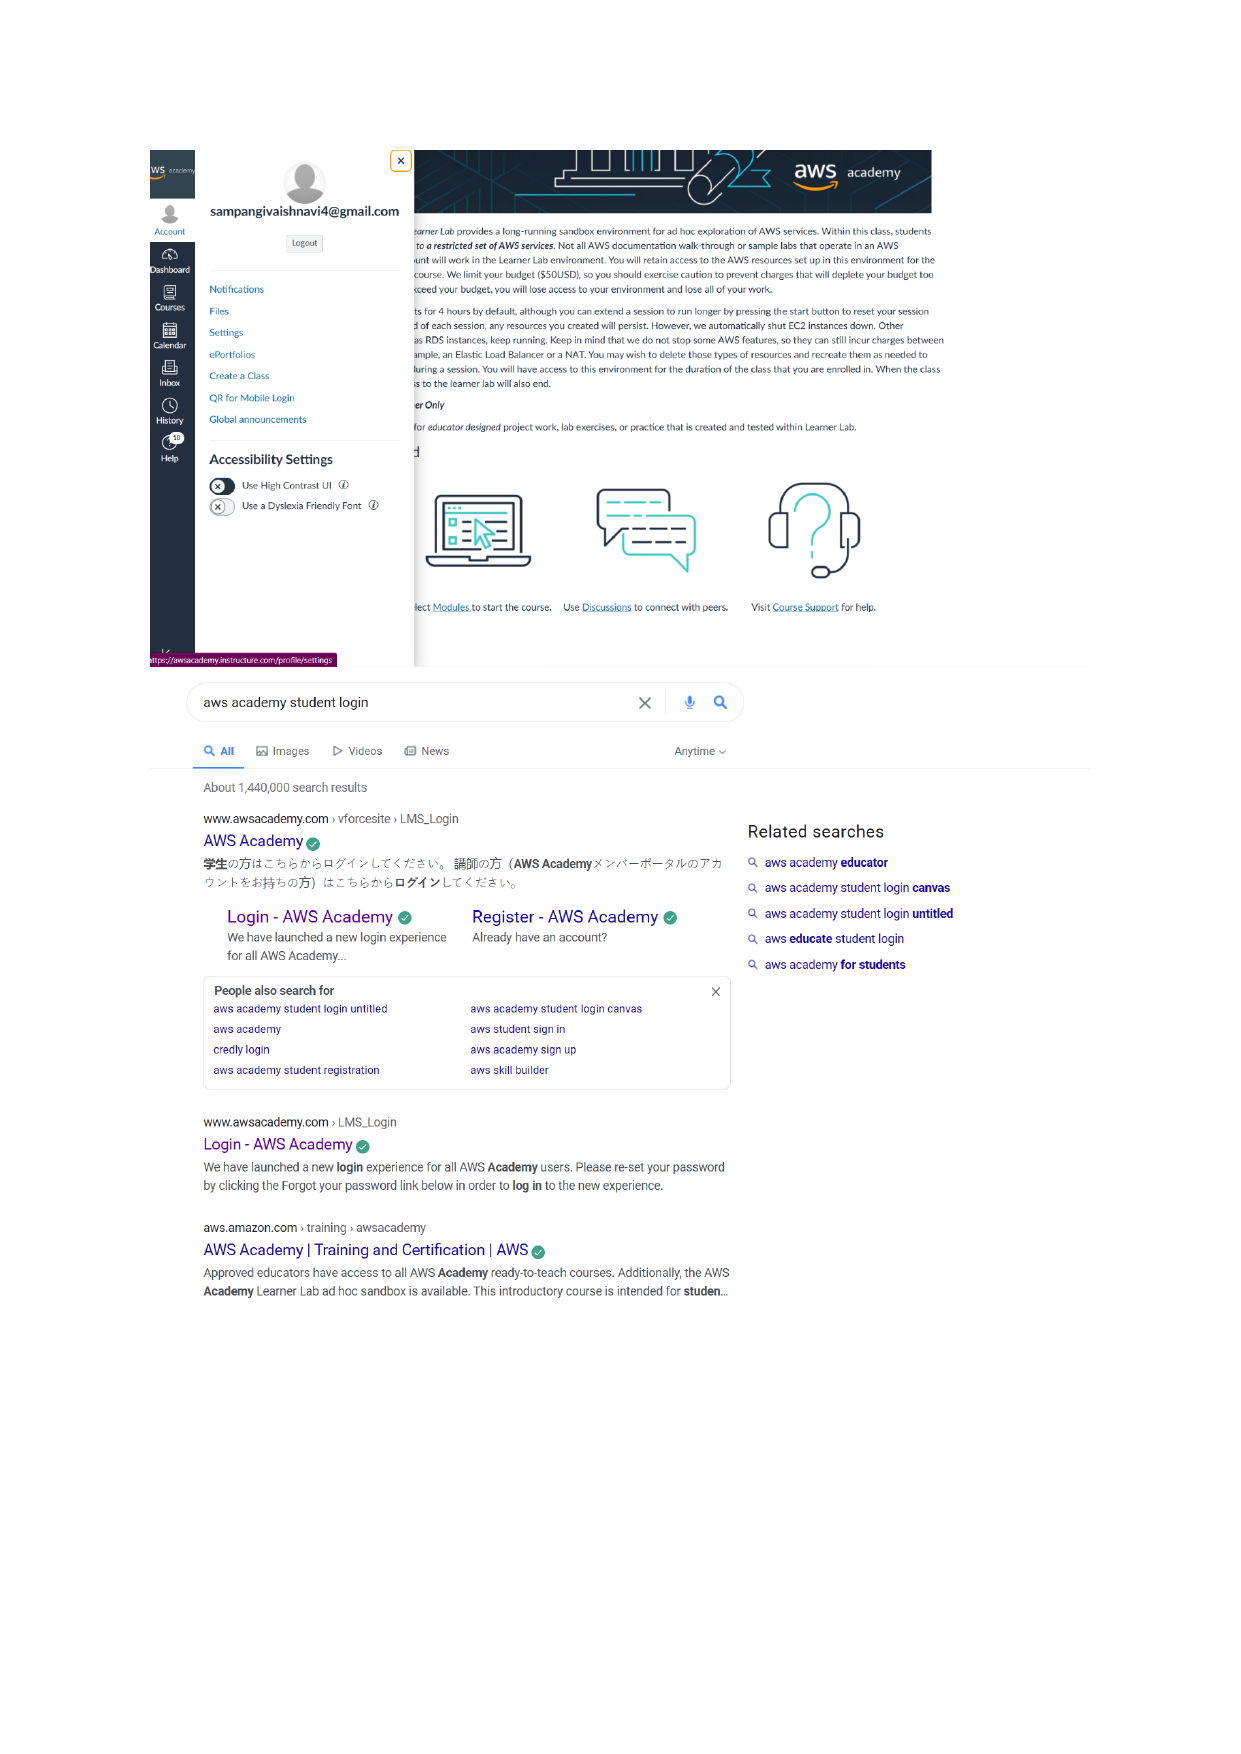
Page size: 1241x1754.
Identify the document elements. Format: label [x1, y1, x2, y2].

picture [150, 668, 1091, 1308]
picture [150, 150, 1091, 667]
